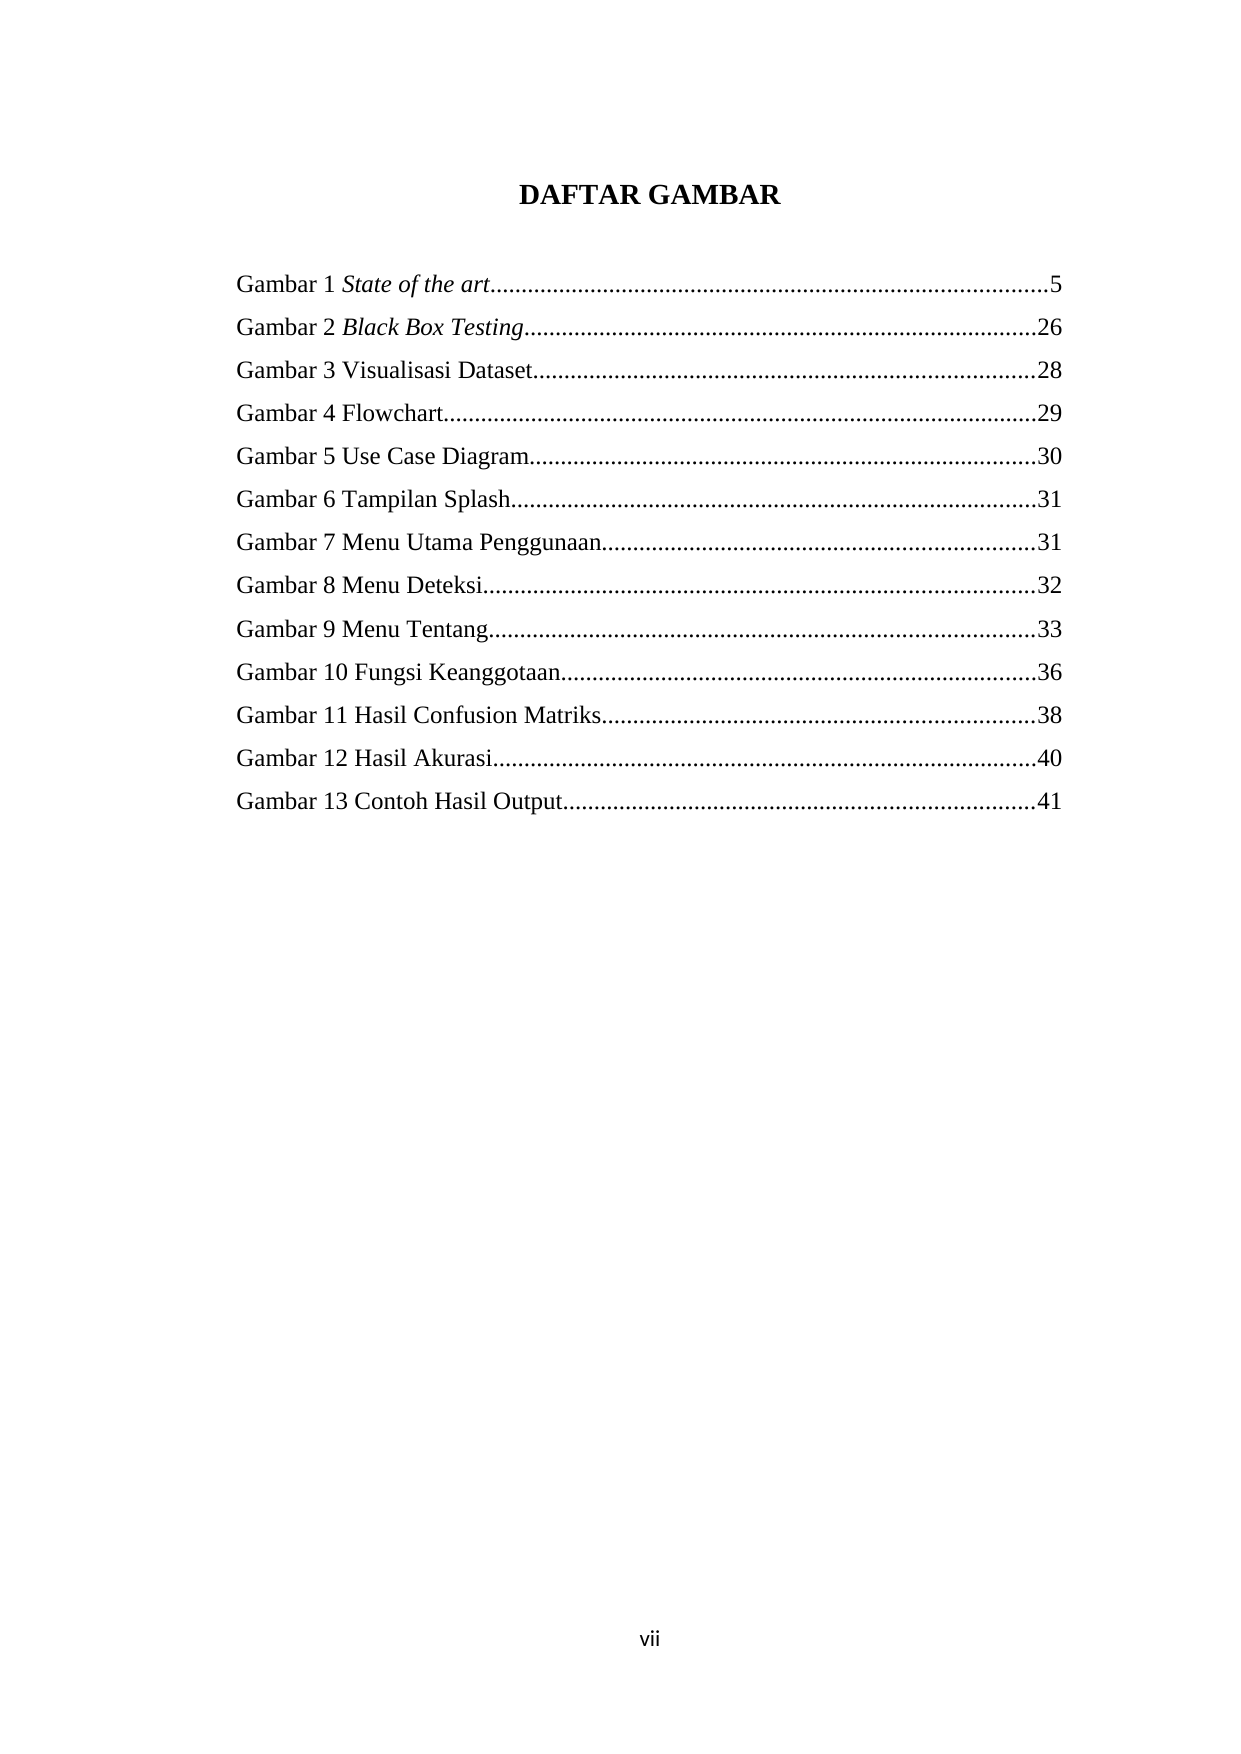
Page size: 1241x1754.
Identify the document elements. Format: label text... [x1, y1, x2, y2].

text Gambar 7 Menu Utama Penggunaan 31 [236, 527, 1063, 556]
text Gambar 3 Visualisasi Dataset 28 [236, 355, 1063, 384]
text Gambar 8 Menu Deteksi 32 [236, 571, 1063, 599]
text Gambar 9 Menu Tentang 33 [236, 614, 1063, 642]
text Gambar 13 Contoh Hasil Output 41 [236, 786, 1063, 815]
text Gambar 6 Tampilan Splash 31 [236, 484, 1063, 513]
text Gambar 12 Hasil Akurasi 40 [236, 743, 1063, 772]
text Gambar 4 Flowchart 29 [236, 398, 1063, 427]
text Gambar 1 State of the art 5 [236, 269, 1063, 297]
subtitle DAFTAR GAMBAR [236, 177, 1063, 211]
text Gambar 2 Black Box Testing 26 [236, 312, 1063, 341]
text Gambar 11 Hasil Confusion Matriks 38 [236, 700, 1063, 729]
text Gambar 10 Fungsi Keanggotaan 36 [236, 657, 1063, 686]
text Gambar 5 Use Case Diagram 30 [236, 441, 1063, 470]
